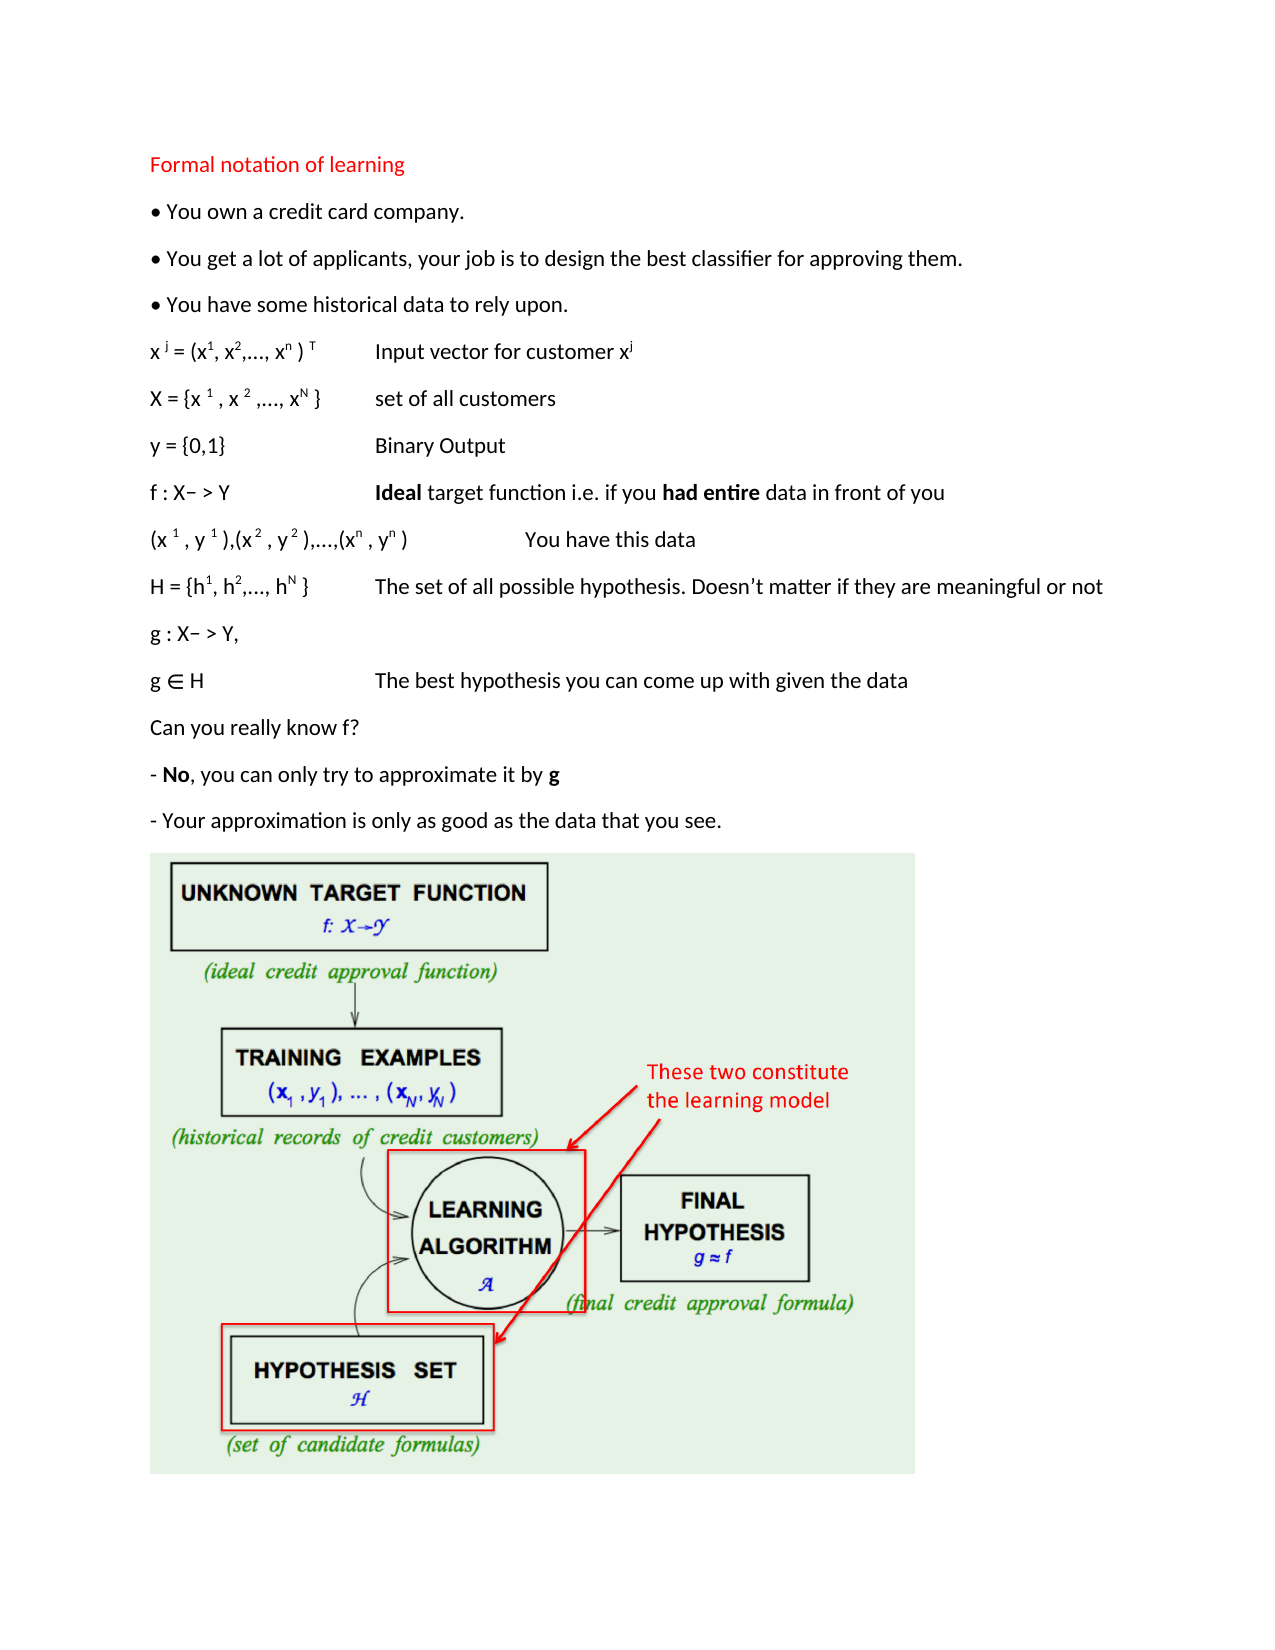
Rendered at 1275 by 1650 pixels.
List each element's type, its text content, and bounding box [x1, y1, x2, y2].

text Formal notation of learning [150, 150, 1125, 178]
text x j = (x1, x2,..., xn ) T Input vector for customer xj [150, 337, 1125, 366]
text X = {x 1 , x 2 ,..., xN } set of all customers [150, 384, 1125, 412]
text f : X− > Y Ideal target function i.e. if you had entire data in front of you [150, 478, 1125, 506]
text • You have some historical data to rely upon. [150, 291, 1125, 319]
text • You get a lot of applicants, your job is to design the best classifier for approving them. [150, 244, 1125, 272]
text • You own a credit card company. [150, 197, 1125, 225]
text g ∈ H The best hypothesis you can come up with given the data [150, 666, 1125, 694]
text H = {h1, h2,..., hN } The set of all possible hypothesis. Doesn’t matter if they are meaningful or not [150, 572, 1125, 600]
text Can you really know f? [150, 713, 1125, 741]
text g : X− > Y, [150, 619, 1125, 647]
text y = {0,1} Binary Output [150, 431, 1125, 459]
picture [150, 853, 915, 1474]
text - Your approximation is only as good as the data that you see. [150, 807, 1125, 835]
text - No, you can only try to approximate it by g [150, 760, 1125, 788]
text (x 1 , y 1 ),(x 2 , y 2 ),...,(xn , yn ) You have this data [150, 525, 1125, 553]
